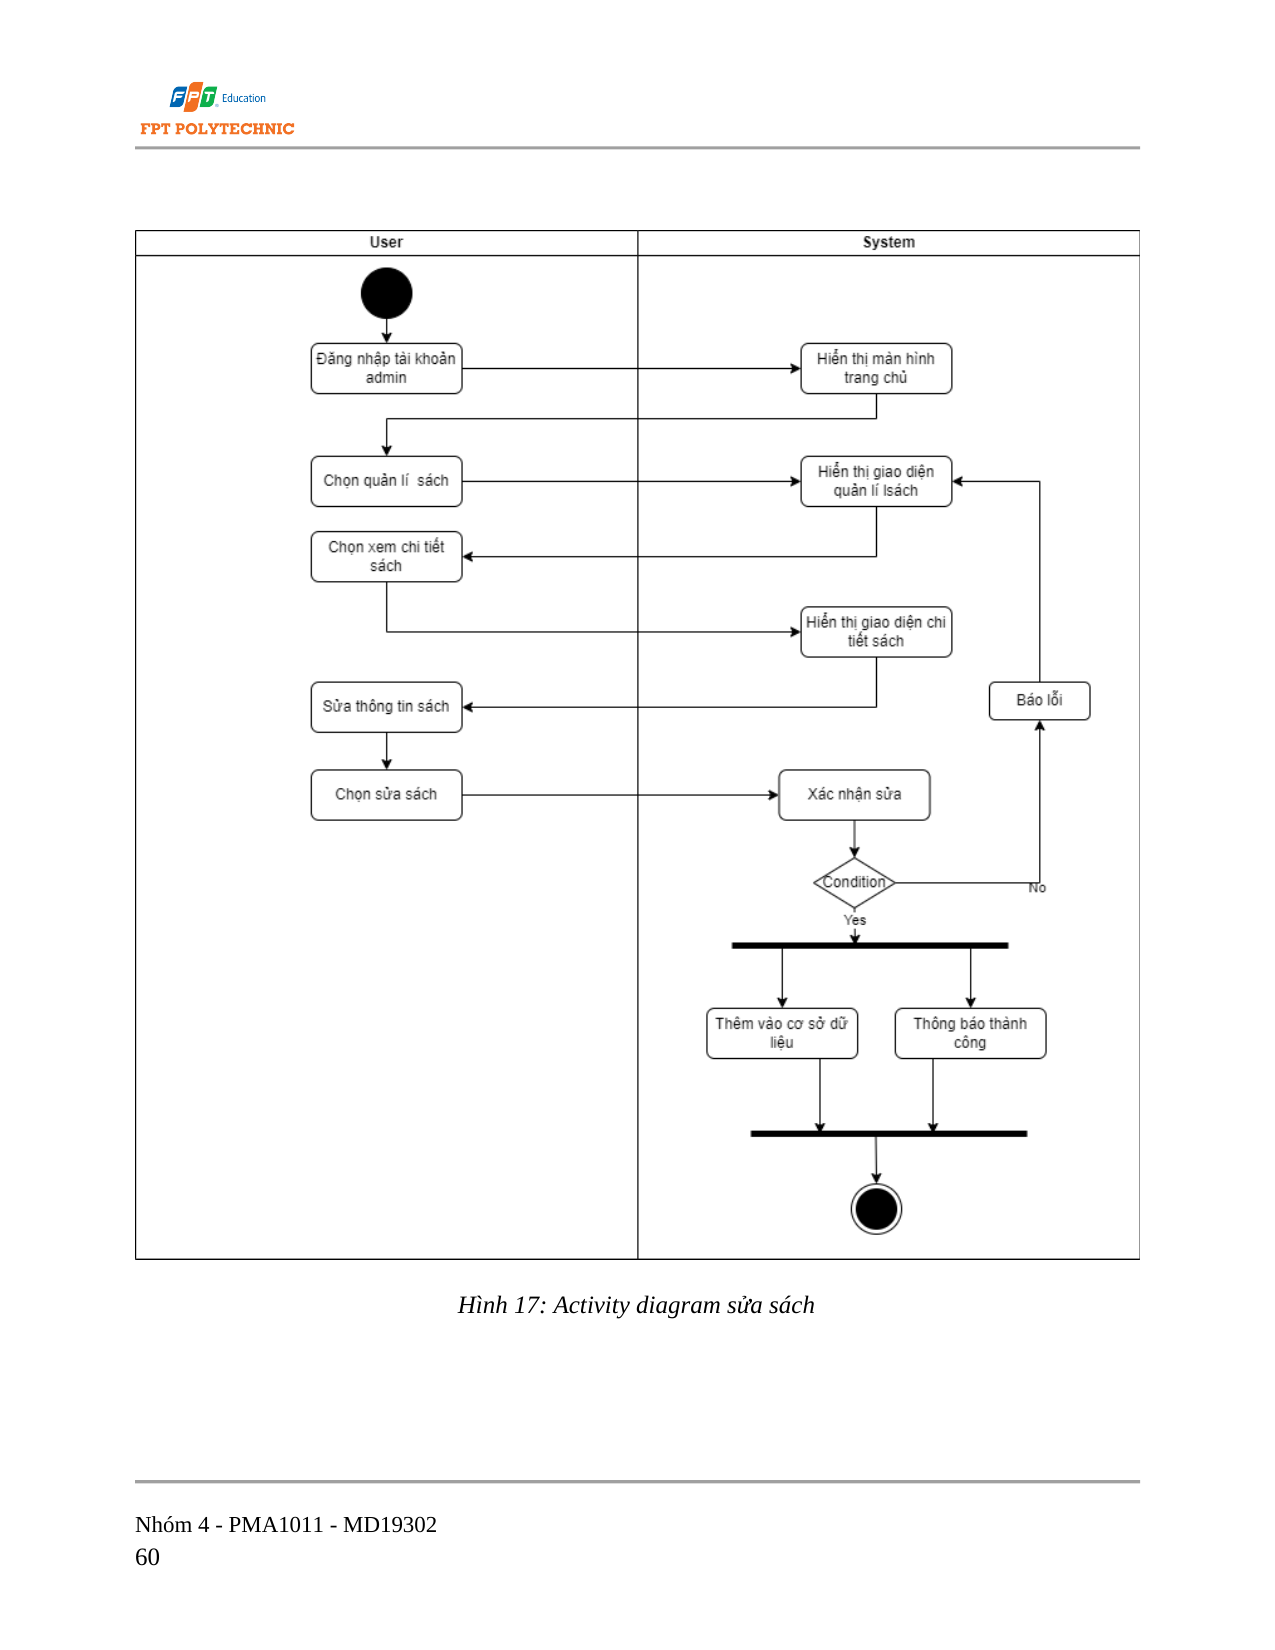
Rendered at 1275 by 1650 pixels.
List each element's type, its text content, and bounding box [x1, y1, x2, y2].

text Hình 17: Activity diagram sửa sách [135, 1291, 1140, 1319]
picture [135, 75, 299, 147]
picture [135, 230, 1140, 1260]
